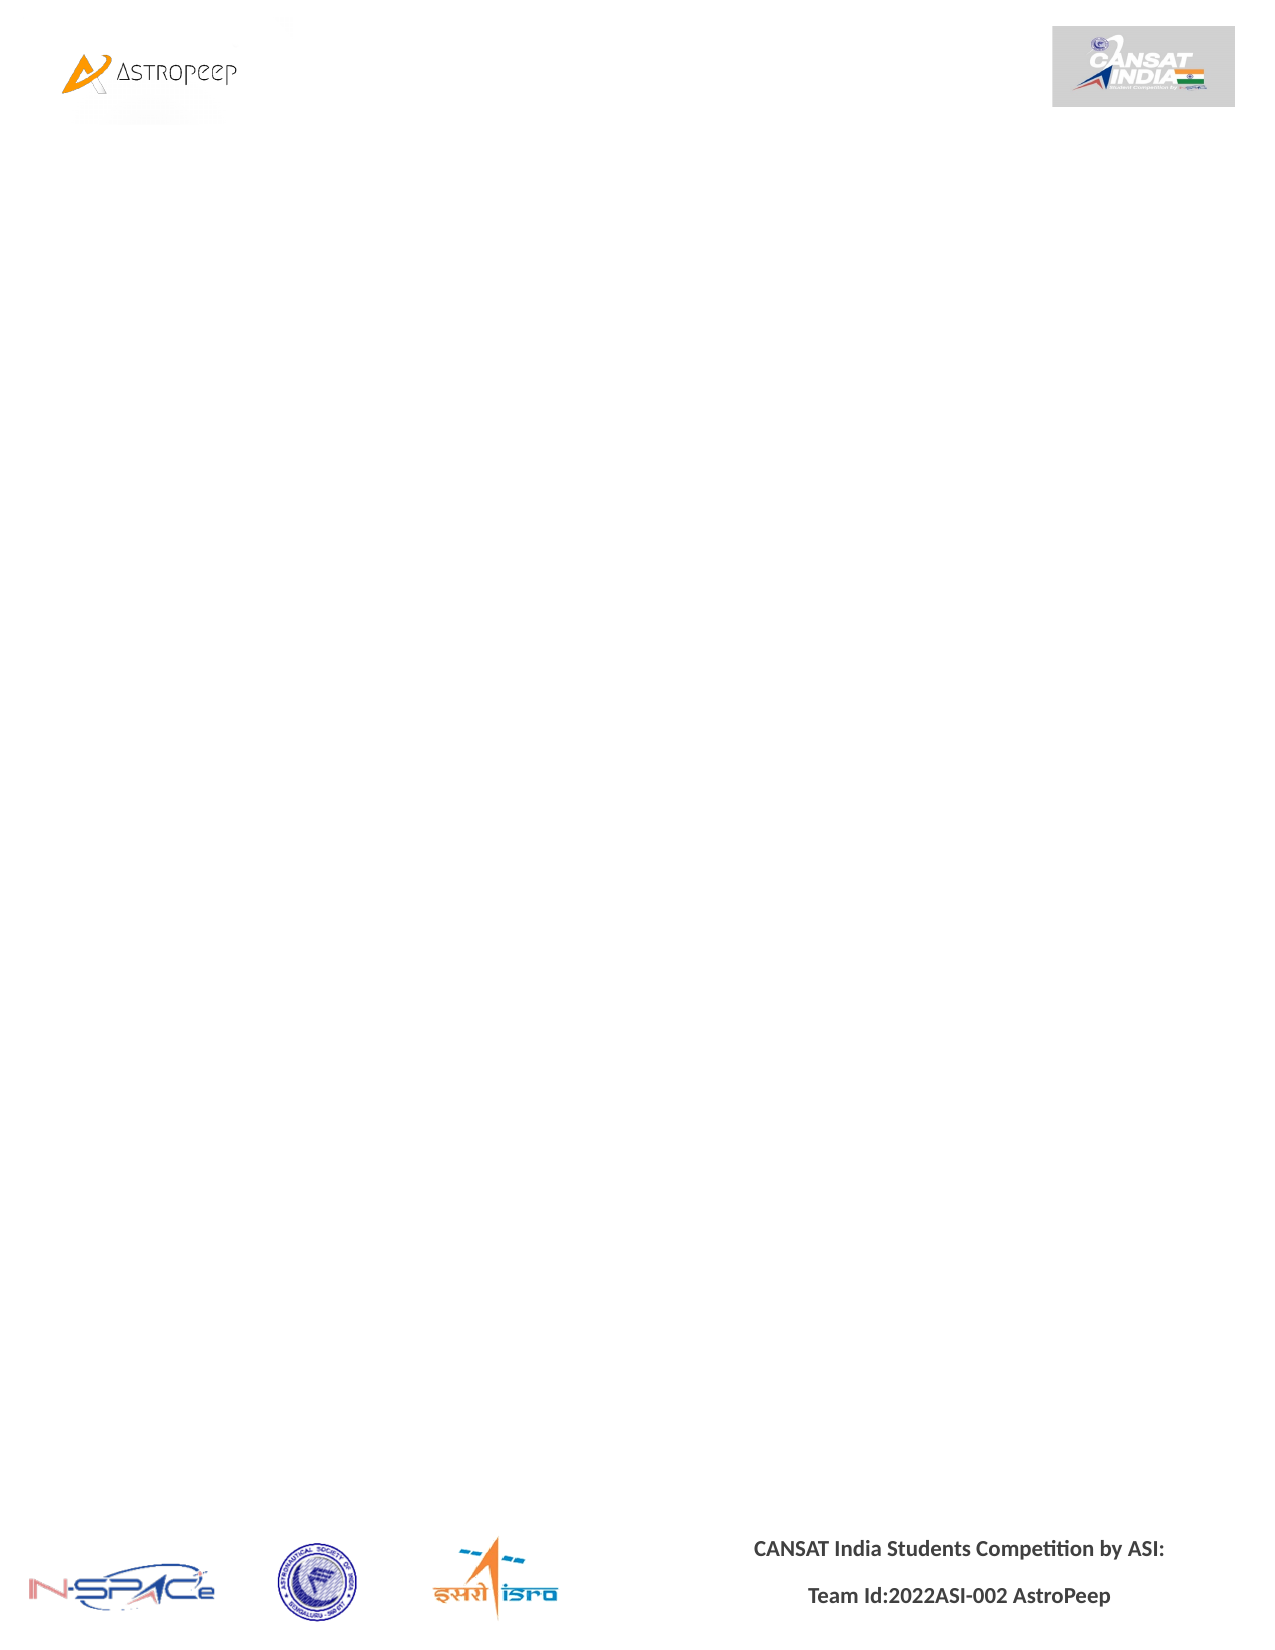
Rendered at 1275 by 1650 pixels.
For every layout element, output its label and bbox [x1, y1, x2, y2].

picture [22, 17, 294, 125]
picture [1052, 26, 1235, 107]
picture [27, 1563, 218, 1611]
picture [277, 1541, 358, 1623]
picture [427, 1528, 567, 1627]
